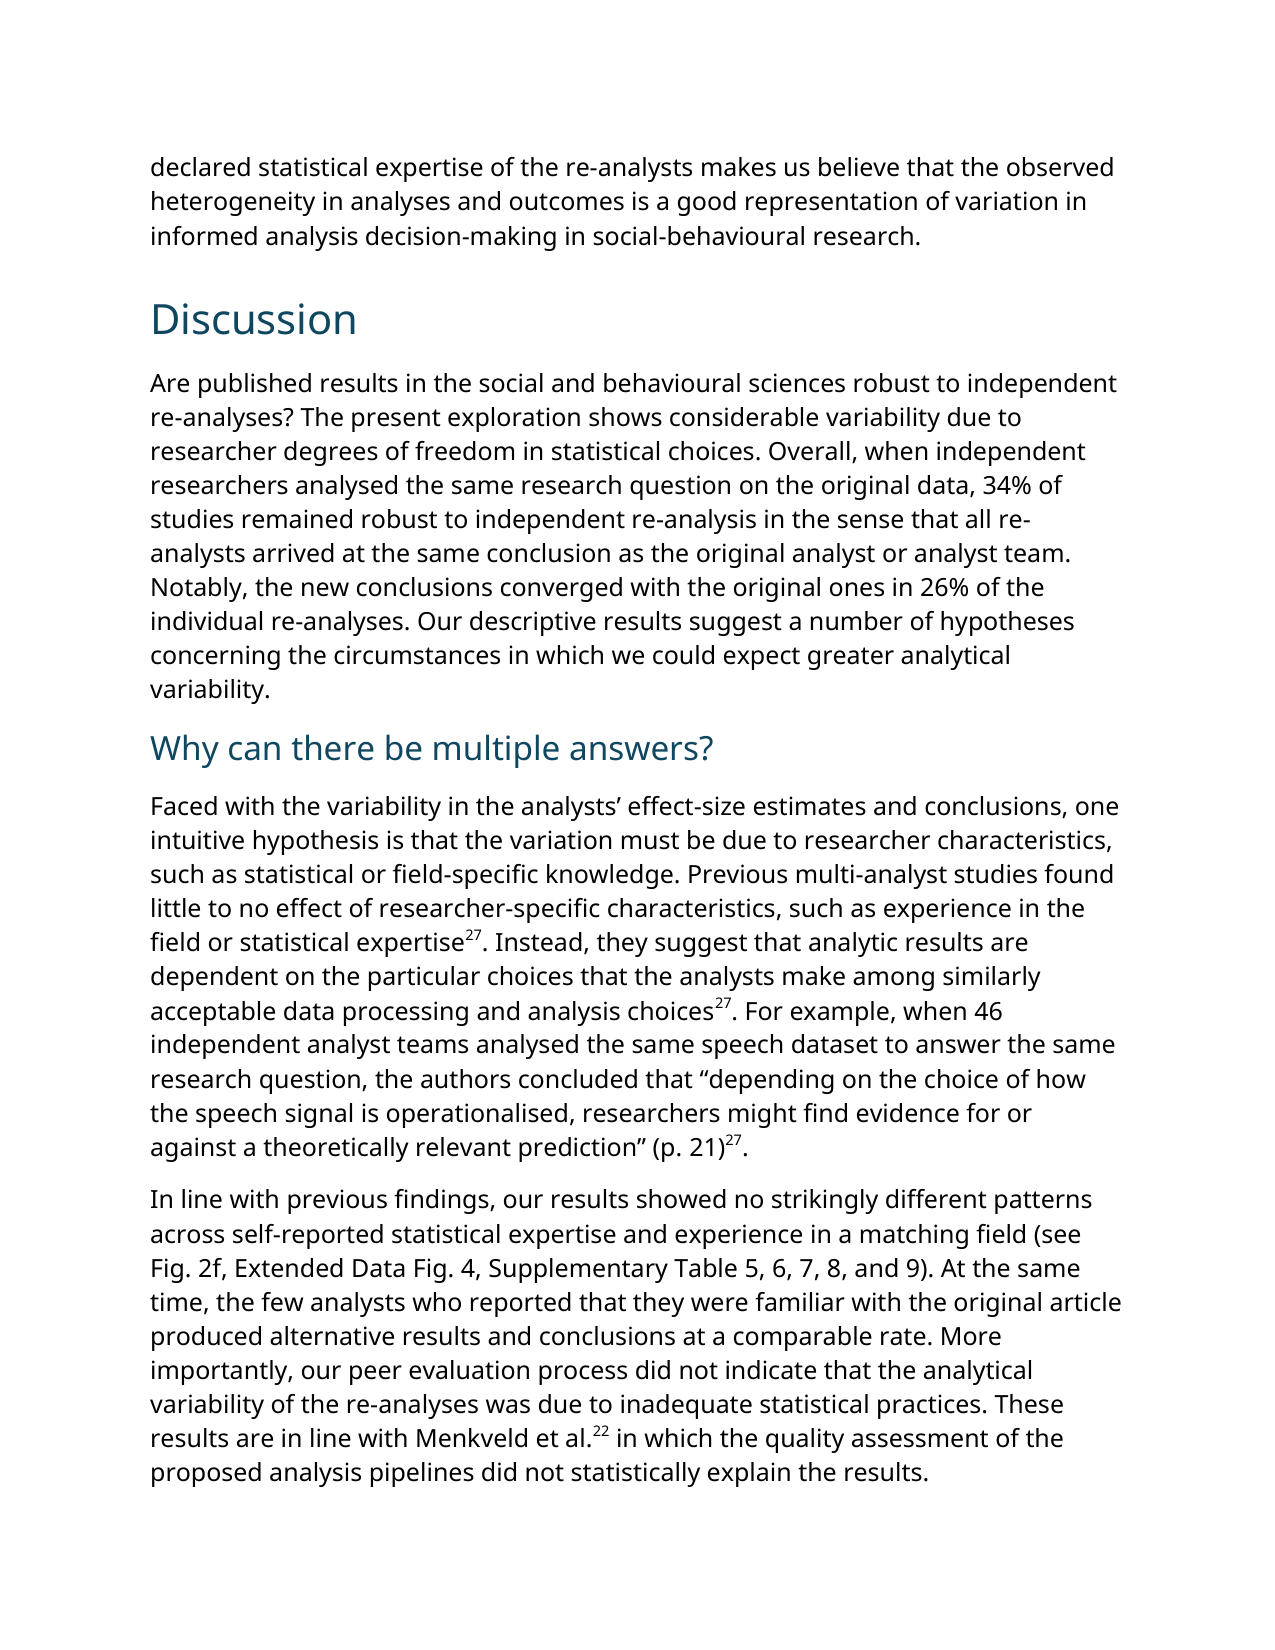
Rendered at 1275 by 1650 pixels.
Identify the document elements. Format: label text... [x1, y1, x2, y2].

text In line with previous findings, our results showed no strikingly different patterns across self-reported statistical expertise and experience in a matching field (see Fig. 2f, Extended Data Fig. 4, Supplementary Table 5, 6, 7, 8, and 9). At the same time, the few analysts who reported that they were familiar with the original article produced alternative results and conclusions at a comparable rate. More importantly, our peer evaluation process did not indicate that the analytical variability of the re-analyses was due to inadequate statistical practices. These results are in line with Menkveld et al.22 in which the quality assessment of the proposed analysis pipelines did not statistically explain the results. [150, 1182, 1125, 1489]
subtitle Why can there be multiple answers? [150, 724, 1125, 770]
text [150, 150, 1125, 252]
text Are published results in the social and behavioural sciences robust to independent re-analyses? The present exploration shows considerable variability due to researcher degrees of freedom in statistical choices. Overall, when independent researchers analysed the same research question on the original data, 34% of studies remained robust to independent re-analysis in the sense that all re-analysts arrived at the same conclusion as the original analyst or analyst team. Notably, the new conclusions converged with the original ones in 26% of the individual re-analyses. Our descriptive results suggest a number of hypotheses concerning the circumstances in which we could expect greater analytical variability. [150, 365, 1125, 706]
text Faced with the variability in the analysts’ effect-size estimates and conclusions, one intuitive hypothesis is that the variation must be due to researcher characteristics, such as statistical or field-specific knowledge. Previous multi-analyst studies found little to no effect of researcher-specific characteristics, such as experience in the field or statistical expertise27. Instead, they suggest that analytic results are dependent on the particular choices that the analysts make among similarly acceptable data processing and analysis choices27. For example, when 46 independent analyst teams analysed the same speech dataset to answer the same research question, the authors concluded that “depending on the choice of how the speech signal is operationalised, researchers might find evidence for or against a theoretically relevant prediction” (p. 21)27. [150, 789, 1125, 1163]
subtitle Discussion [150, 290, 1125, 346]
